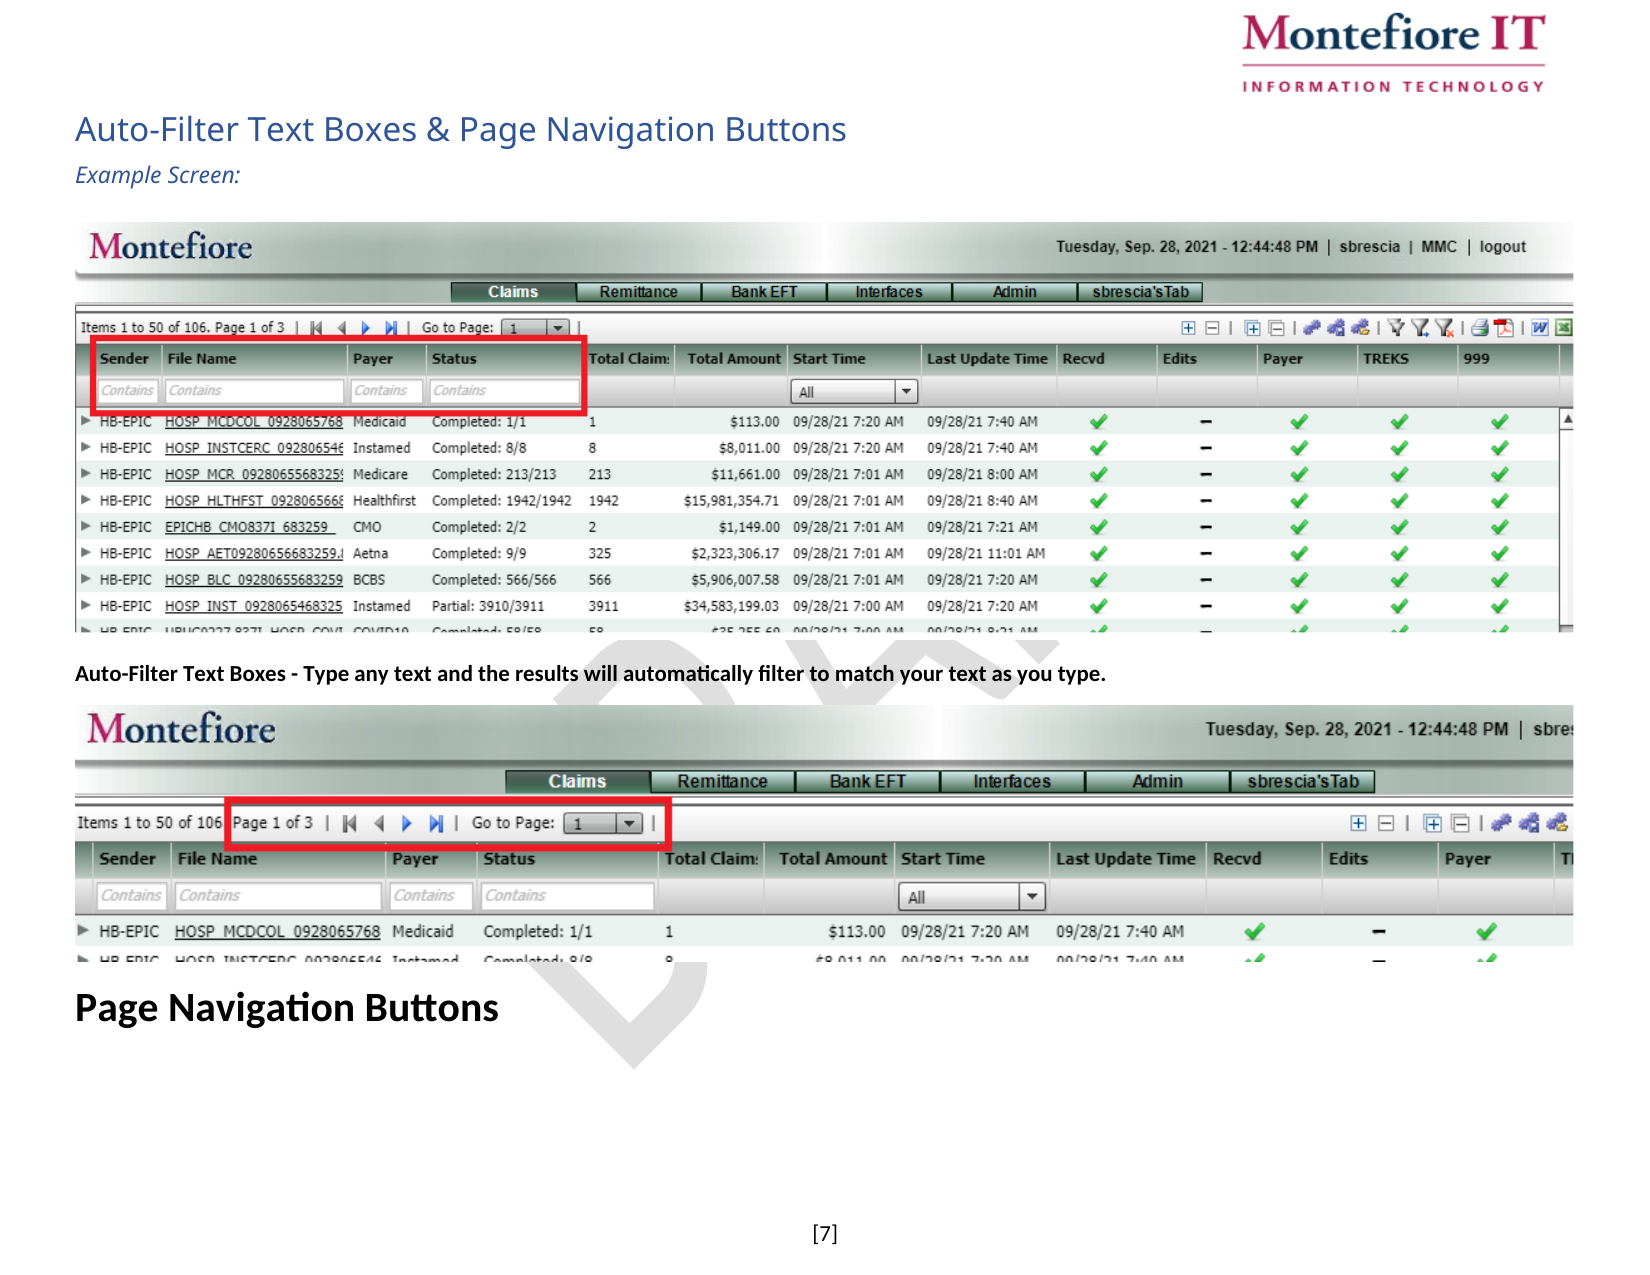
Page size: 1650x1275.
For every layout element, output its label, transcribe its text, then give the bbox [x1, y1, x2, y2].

subtitle Example Screen: [75, 159, 1575, 190]
text Page Navigation Buttons [75, 981, 1575, 1032]
picture [75, 705, 1574, 962]
subtitle Auto-Filter Text Boxes & Page Navigation Buttons [75, 106, 1575, 151]
text Auto-Filter Text Boxes - Type any text and the results will automatically filter to match your text as you type. [75, 659, 1575, 687]
picture [1214, 0, 1575, 106]
picture [75, 222, 1574, 640]
